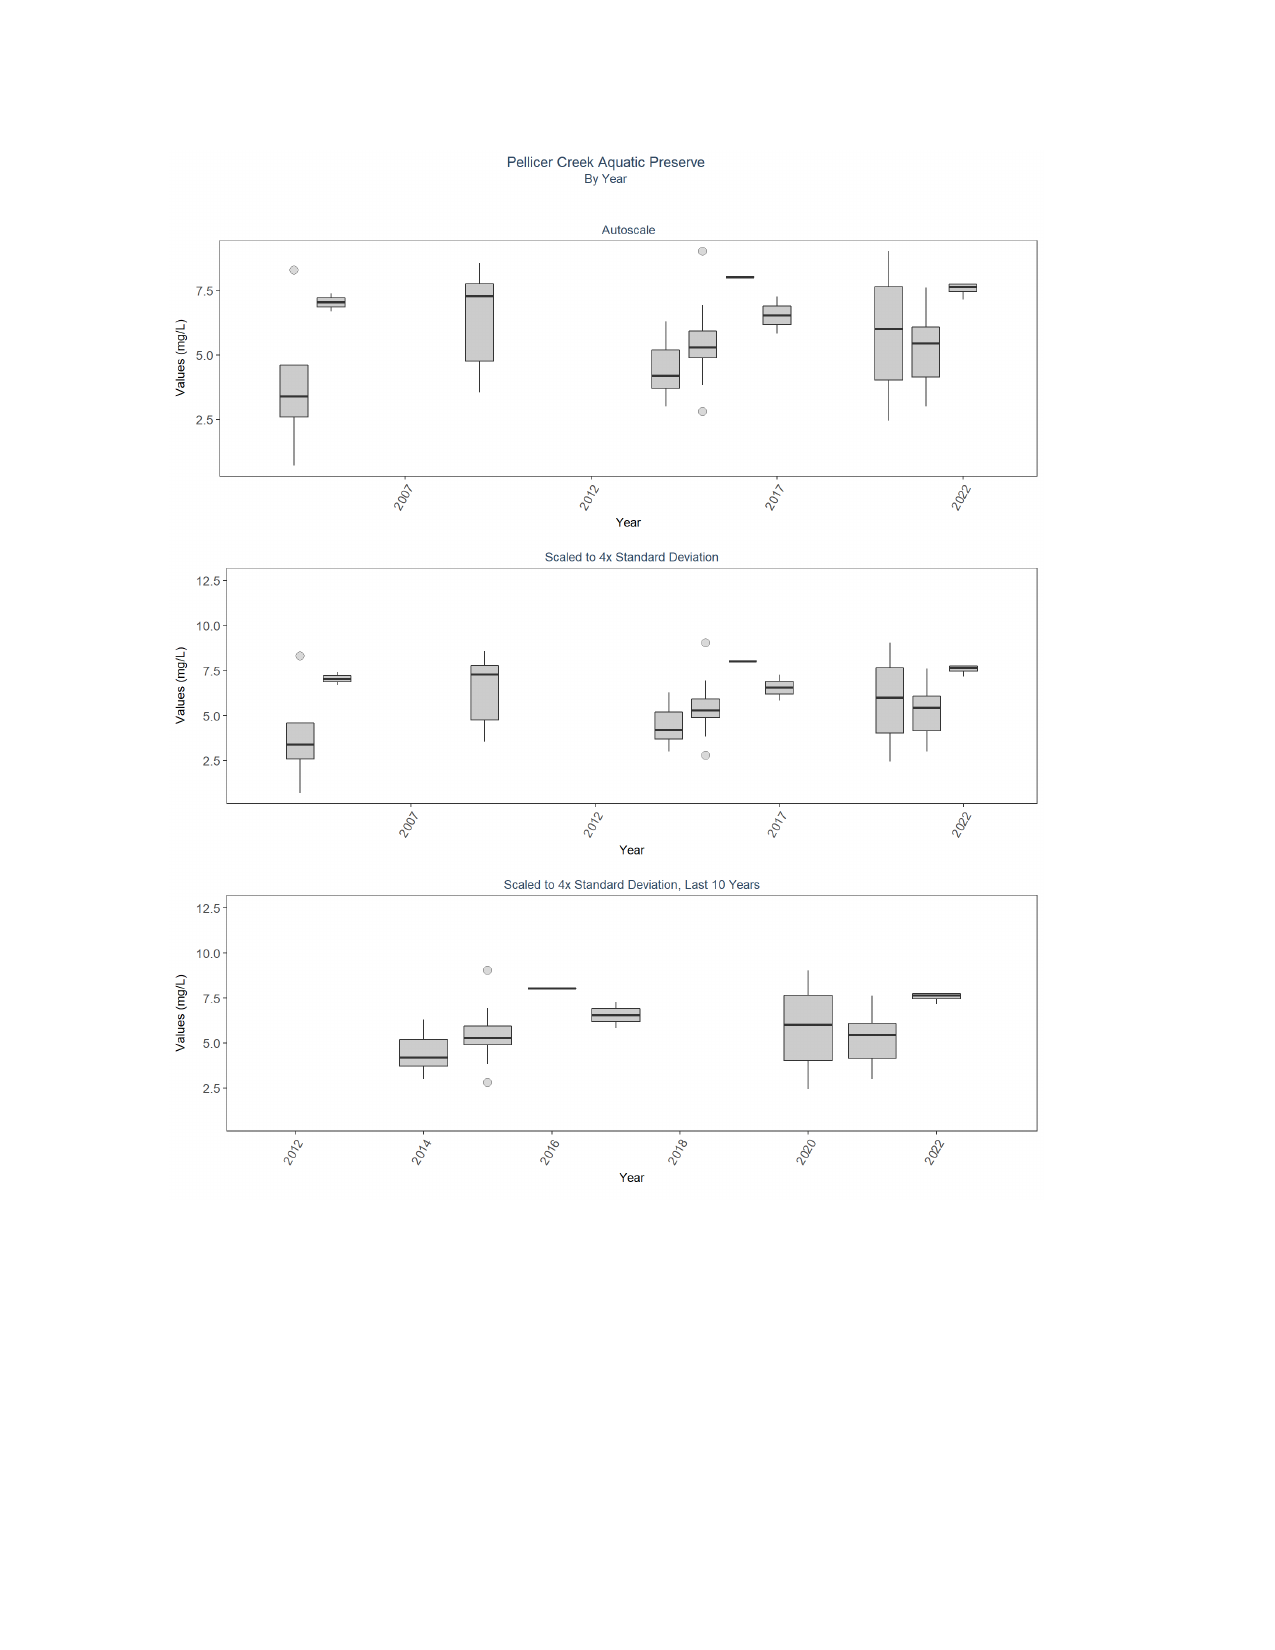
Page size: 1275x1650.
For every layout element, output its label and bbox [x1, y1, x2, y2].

picture [168, 150, 1044, 1200]
